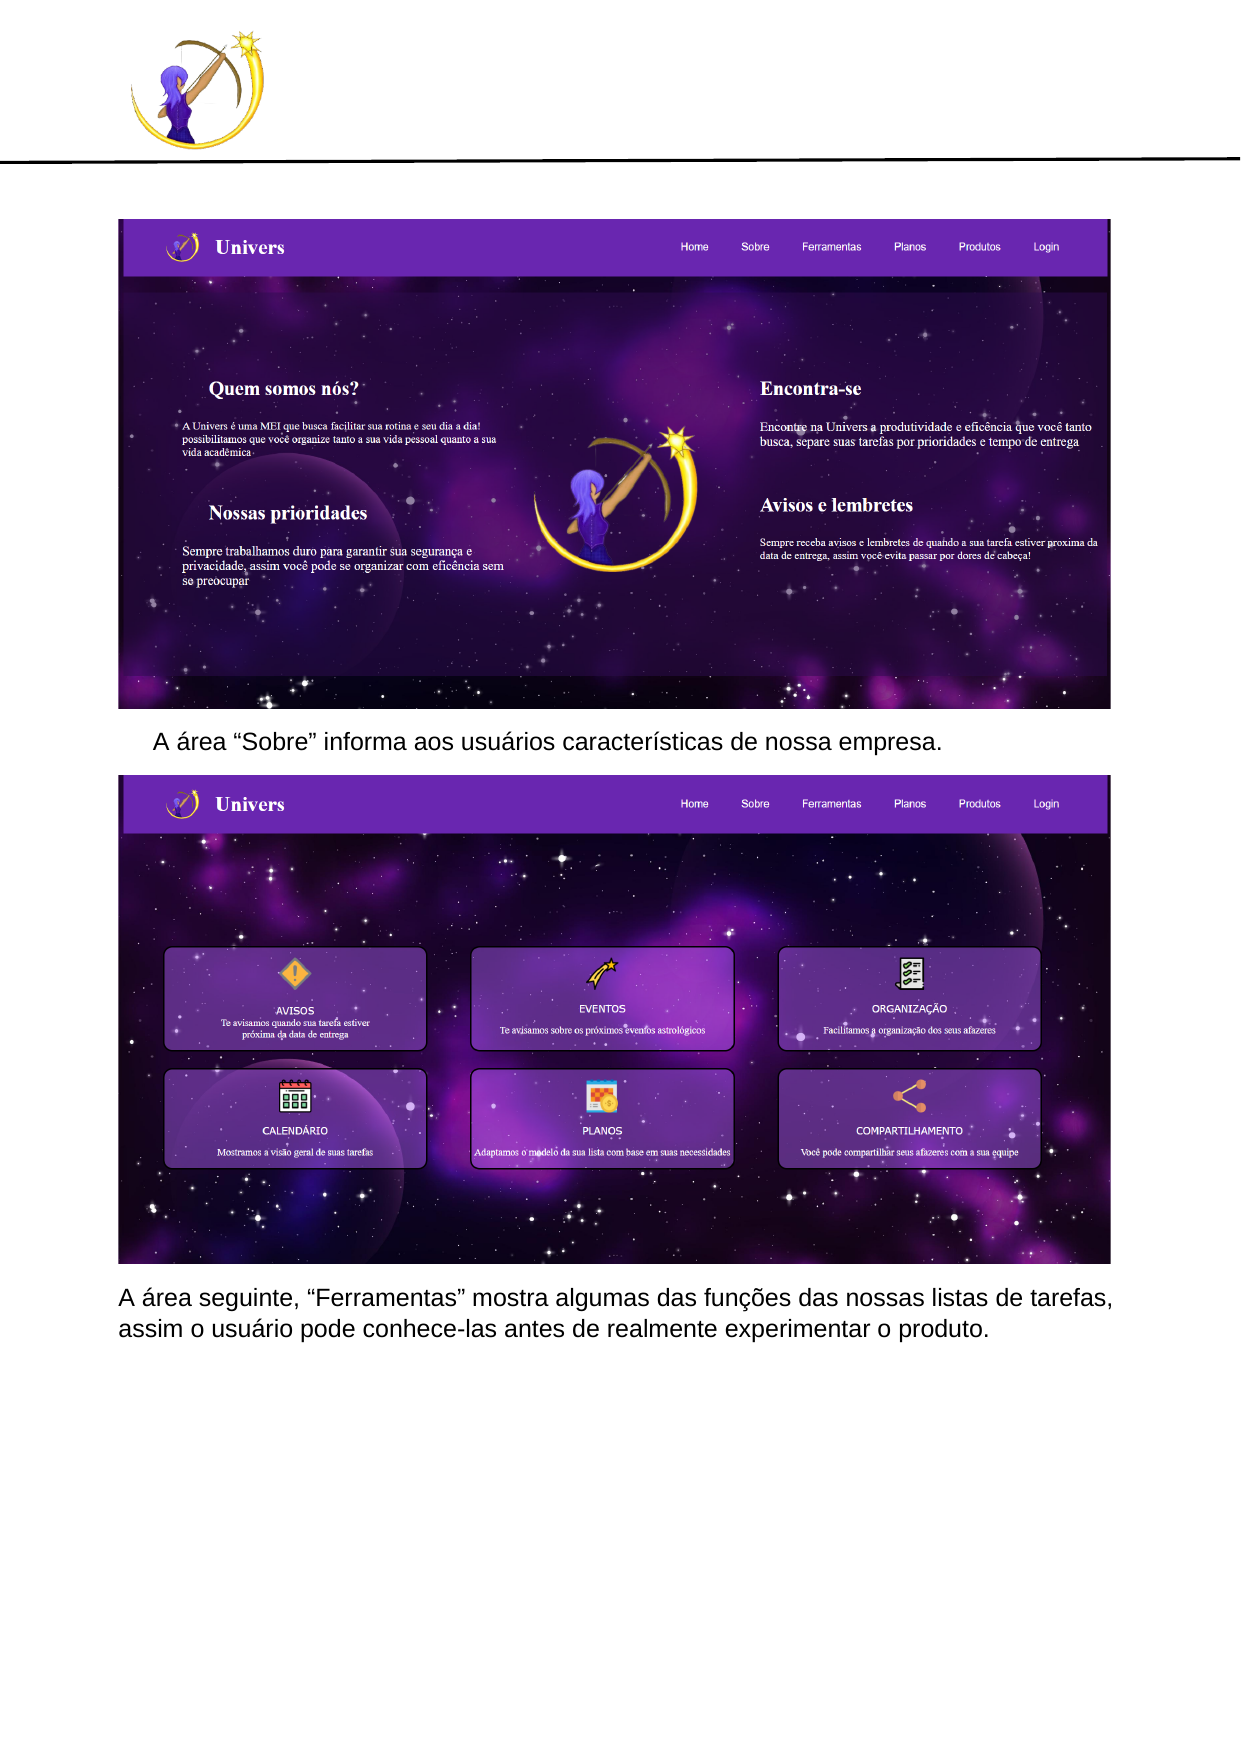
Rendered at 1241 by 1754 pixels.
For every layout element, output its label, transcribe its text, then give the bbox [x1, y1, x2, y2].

text A área “Sobre” informa aos usuários características de nossa empresa. [118, 727, 1122, 756]
text A área seguinte, “Ferramentas” mostra algumas das funções das nossas listas de tarefas, assim o usuário pode conhece-las antes de realmente experimentar o produto. [118, 1283, 1122, 1342]
picture [118, 23, 274, 154]
picture [118, 219, 1111, 709]
picture [118, 775, 1111, 1264]
